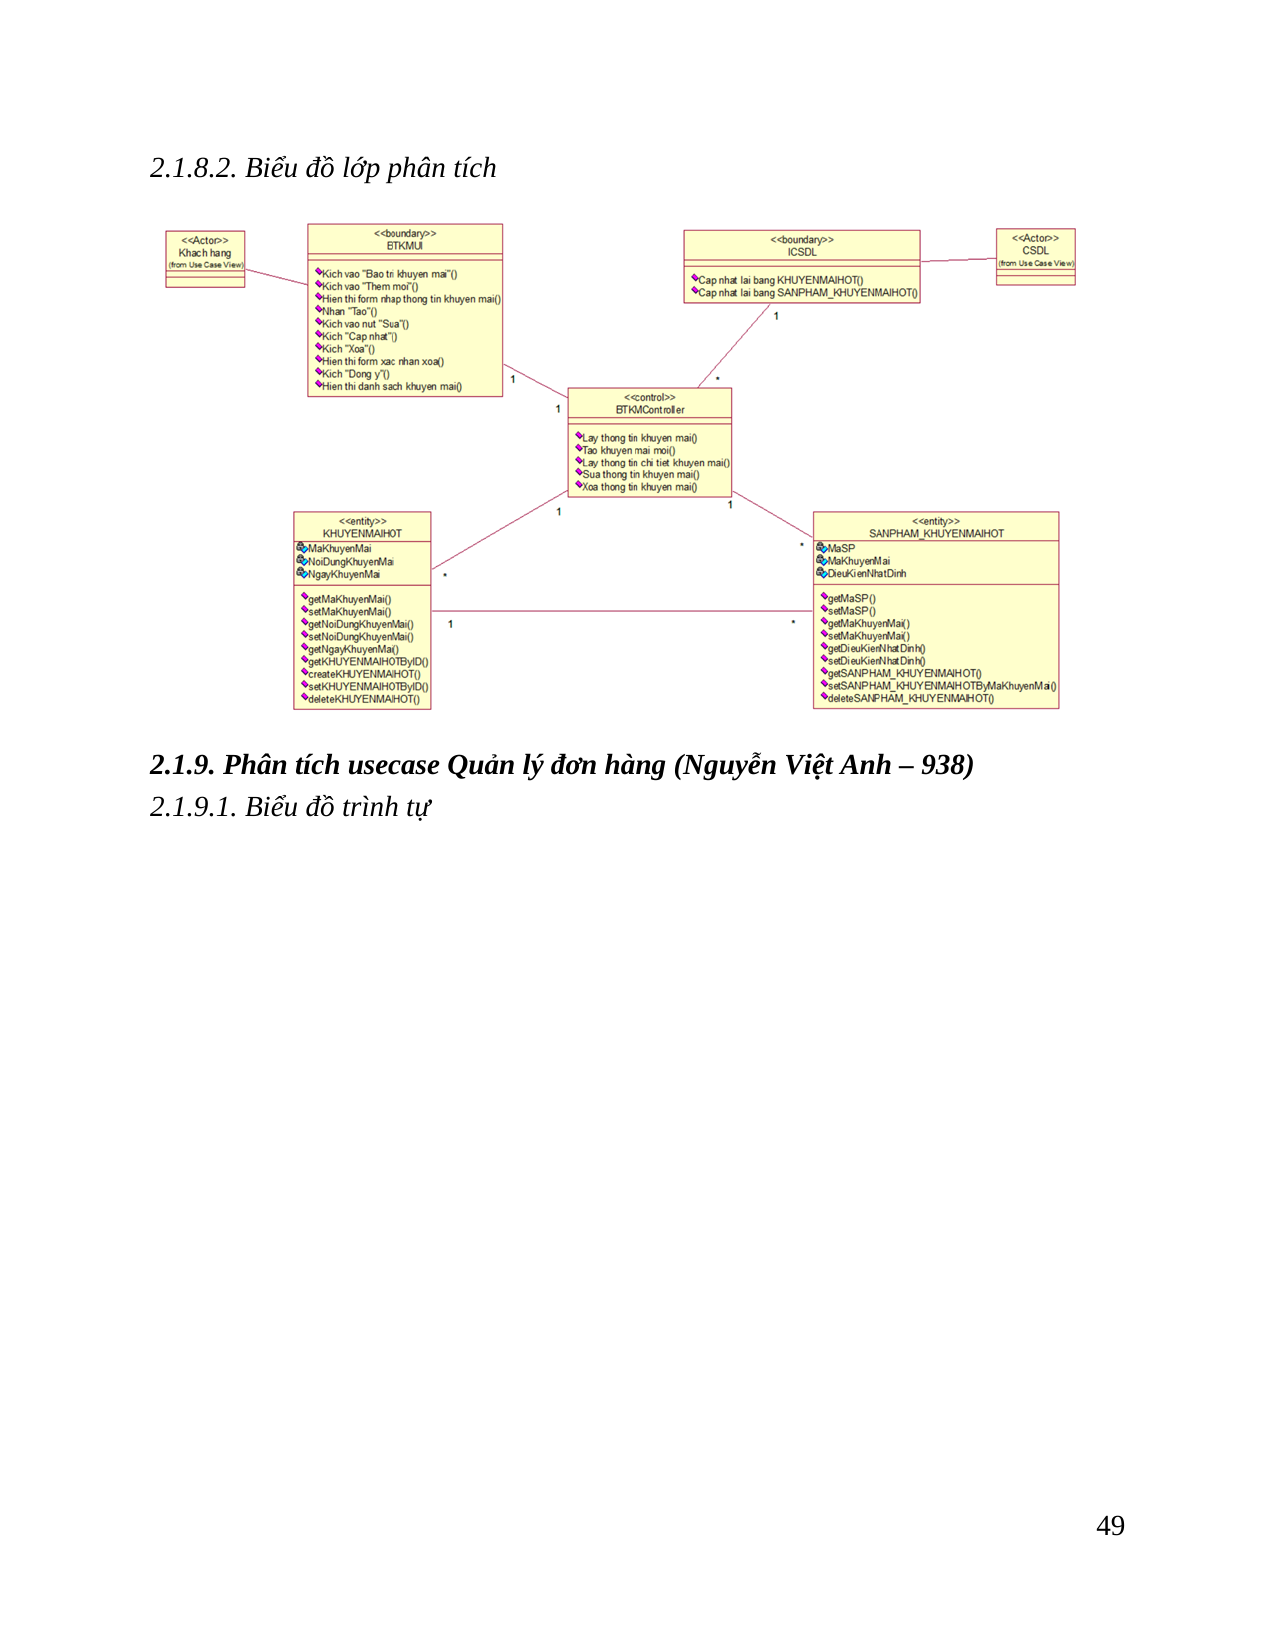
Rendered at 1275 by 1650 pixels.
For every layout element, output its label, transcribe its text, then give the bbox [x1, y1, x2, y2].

picture [150, 204, 1121, 730]
subtitle Biểu đồ lớp phân tích [150, 150, 1125, 183]
subtitle Biểu đồ trình tự [150, 789, 1125, 822]
subtitle Phân tích usecase Quản lý đơn hàng (Nguyễn Việt Anh – 938) [150, 747, 1125, 780]
